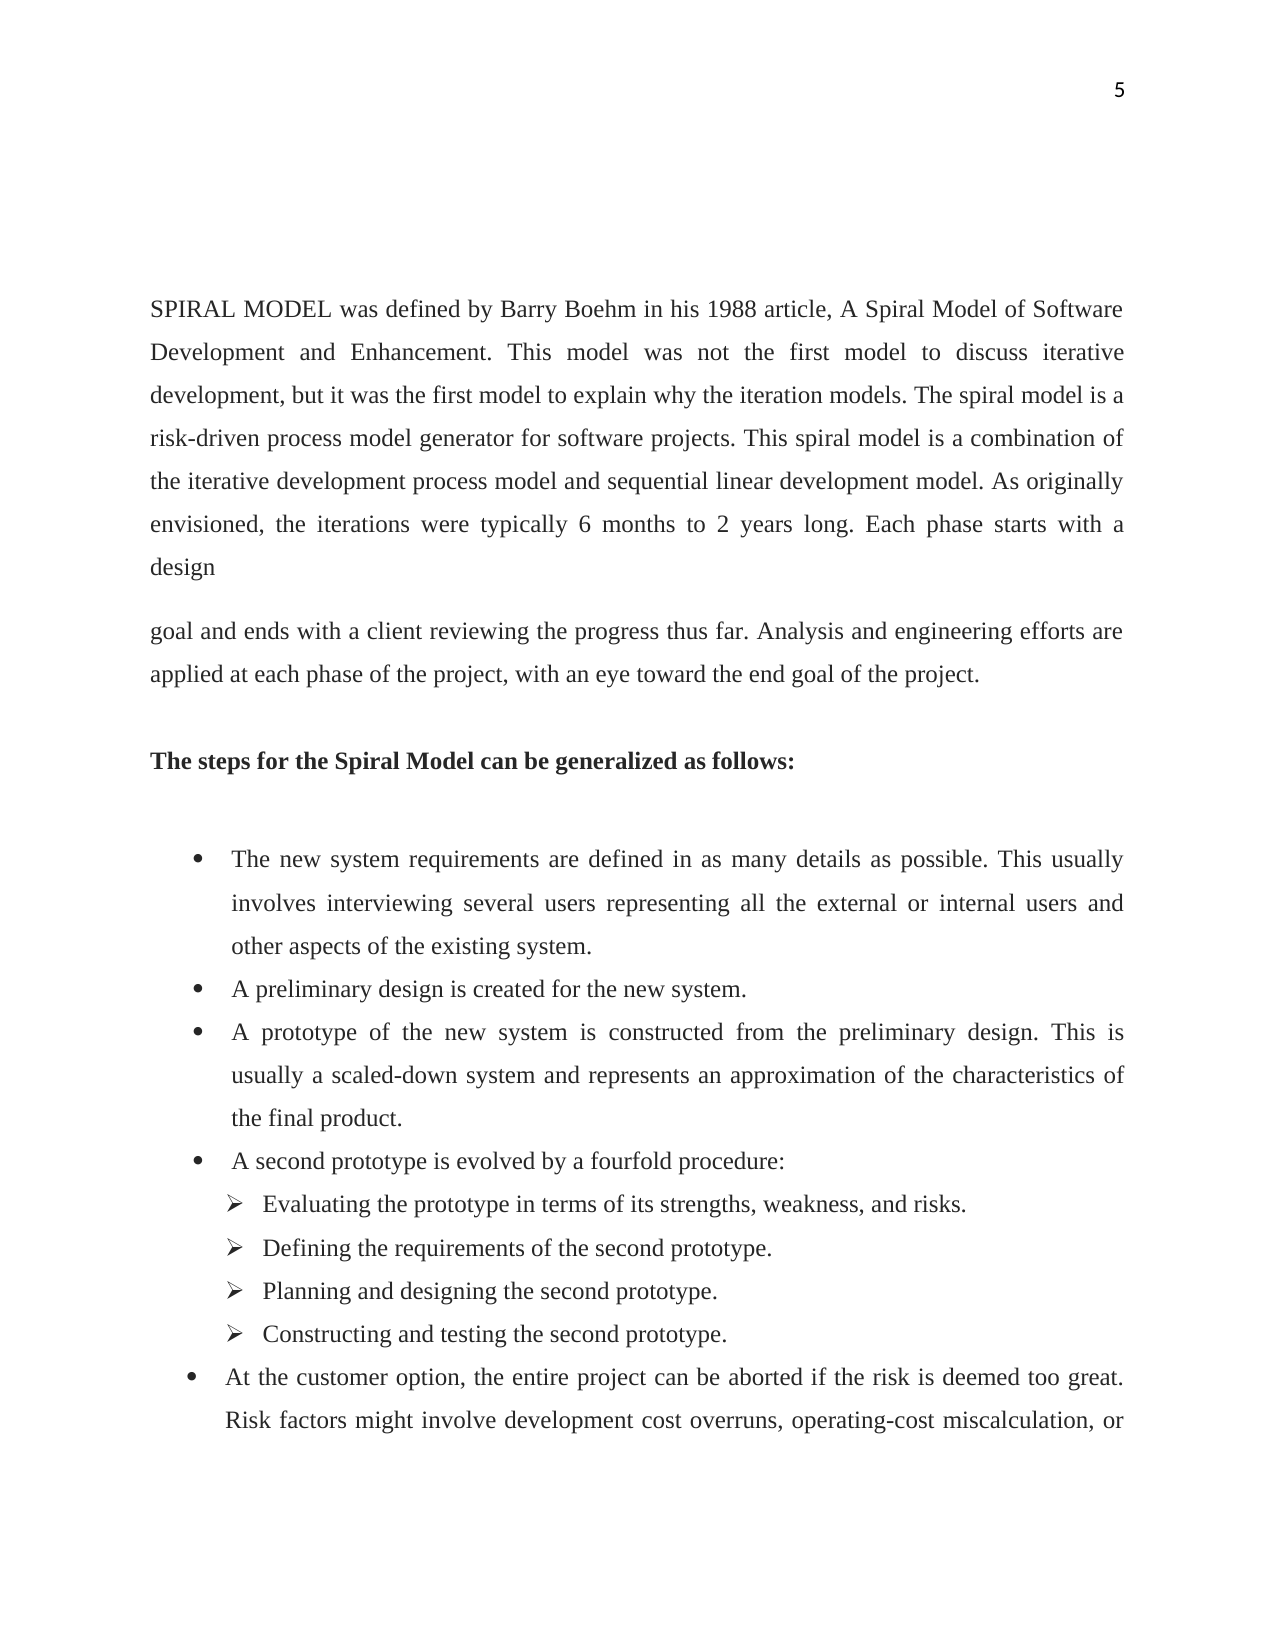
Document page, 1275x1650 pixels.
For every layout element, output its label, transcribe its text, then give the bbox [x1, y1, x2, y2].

list Constructing and testing the second prototype. [225, 1319, 1125, 1348]
list Planning and designing the second prototype. [225, 1276, 1125, 1304]
text goal and ends with a client reviewing the progress thus far. Analysis and engineering efforts are applied at each phase of the project, with an eye toward the end goal of the project. [150, 616, 1125, 688]
list Defining the requirements of the second prototype. [225, 1233, 1125, 1261]
list A second prototype is evolved by a fourfold procedure: [194, 1146, 1125, 1175]
text The steps for the Spiral Model can be generalized as follows: [150, 746, 1125, 774]
list A prototype of the new system is constructed from the preliminary design. This is usually a scaled-down system and represents an approximation of the characteristics of the final product. [194, 1017, 1125, 1132]
list The new system requirements are defined in as many details as possible. This usually involves interviewing several users representing all the external or internal users and other aspects of the existing system. [194, 844, 1125, 959]
text SPIRAL MODEL was defined by Barry Boehm in his 1988 article, A Spiral Model of Software Development and Enhancement. This model was not the first model to discuss iterative development, but it was the first model to explain why the iteration models. The spiral model is a risk-driven process model generator for software projects. This spiral model is a combination of the iterative development process model and sequential linear development model. As originally envisioned, the iterations were typically 6 months to 2 years long. Each phase starts with a design [150, 294, 1125, 581]
list A preliminary design is created for the new system. [194, 974, 1125, 1003]
list Evaluating the prototype in terms of its strengths, weakness, and risks. [225, 1189, 1125, 1218]
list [187, 1362, 1125, 1434]
